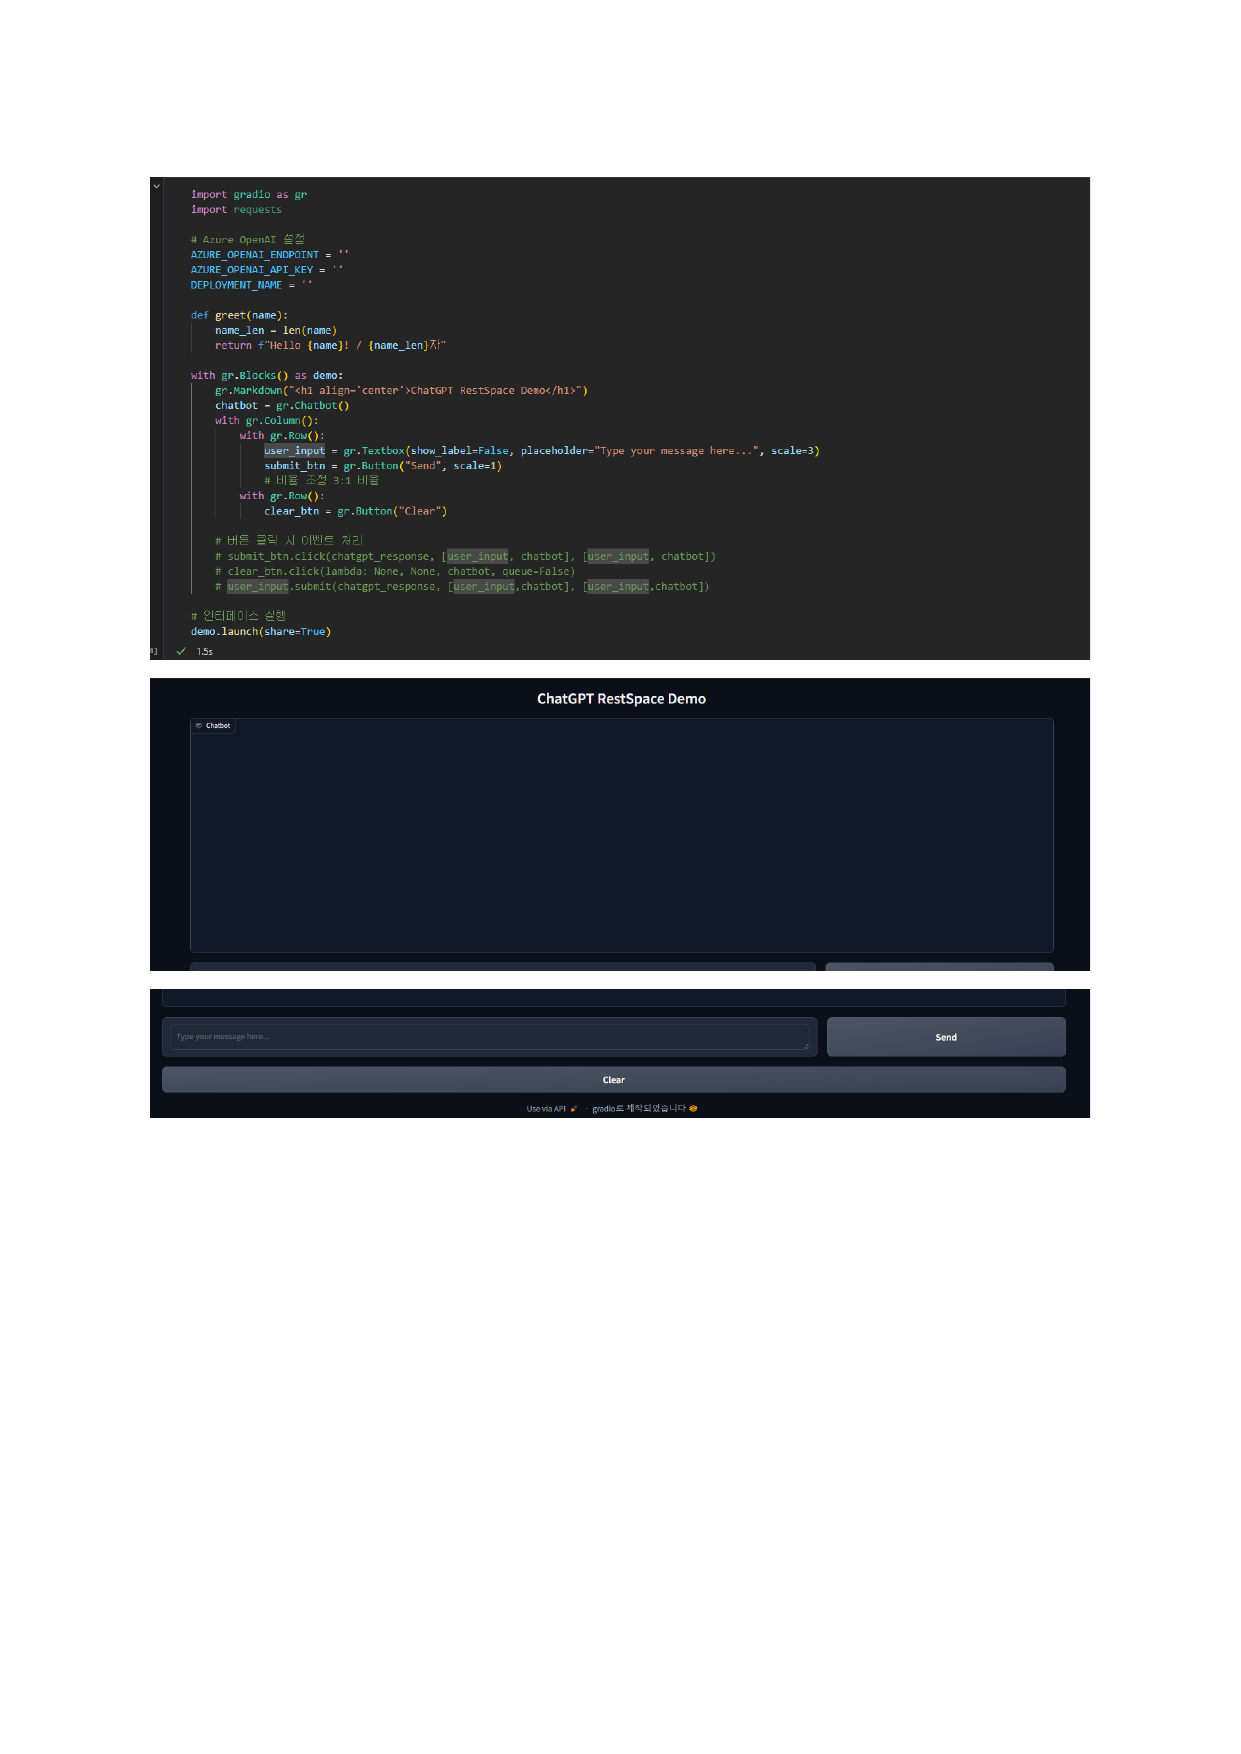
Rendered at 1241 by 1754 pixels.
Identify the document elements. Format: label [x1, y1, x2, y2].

picture [150, 989, 1091, 1118]
picture [150, 177, 1091, 660]
picture [150, 678, 1091, 971]
